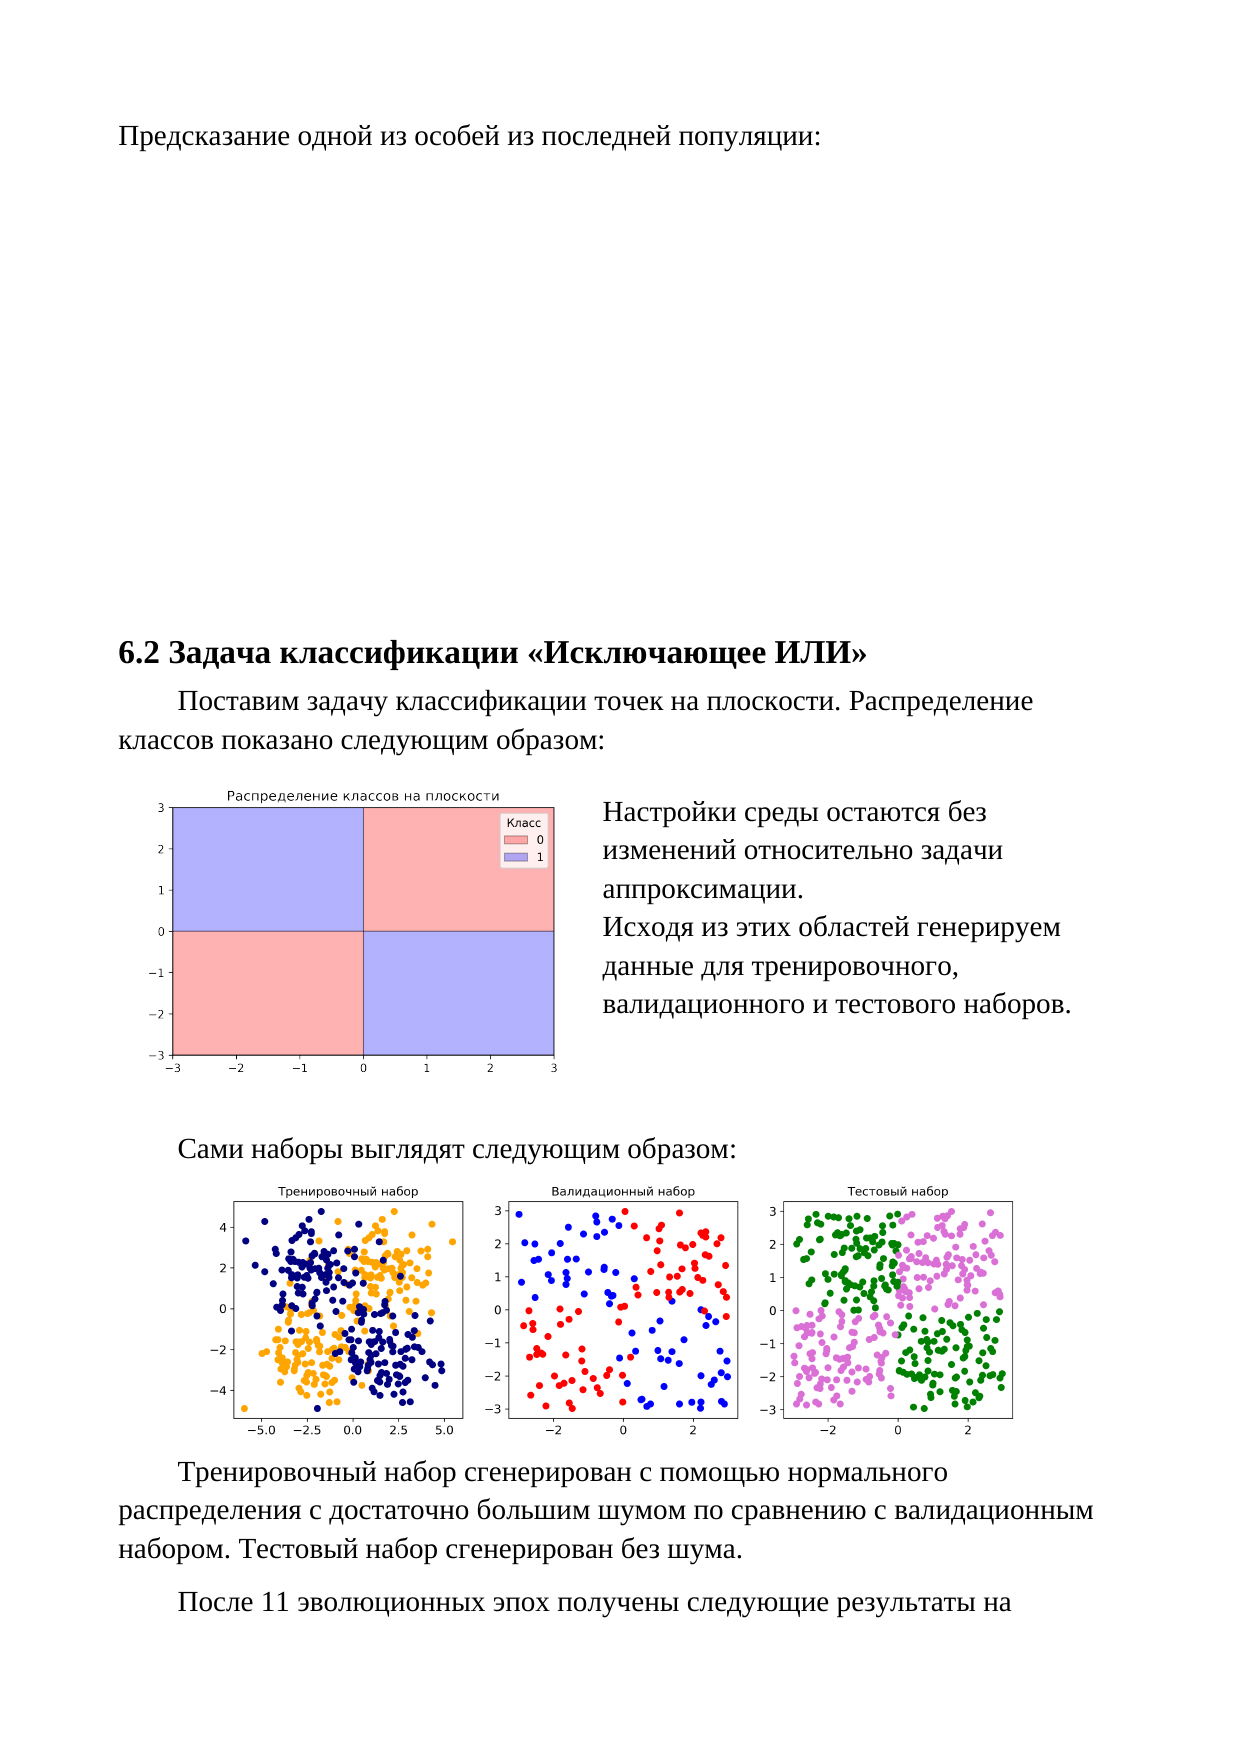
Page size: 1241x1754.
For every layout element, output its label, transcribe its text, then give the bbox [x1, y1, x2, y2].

picture [108, 1167, 1113, 1454]
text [118, 1584, 1122, 1618]
text Предсказание одной из особей из последней популяции: [118, 118, 1122, 597]
subtitle 6.2 Задача классификации «Исключающее ИЛИ» [118, 632, 1122, 671]
picture [111, 768, 603, 1096]
